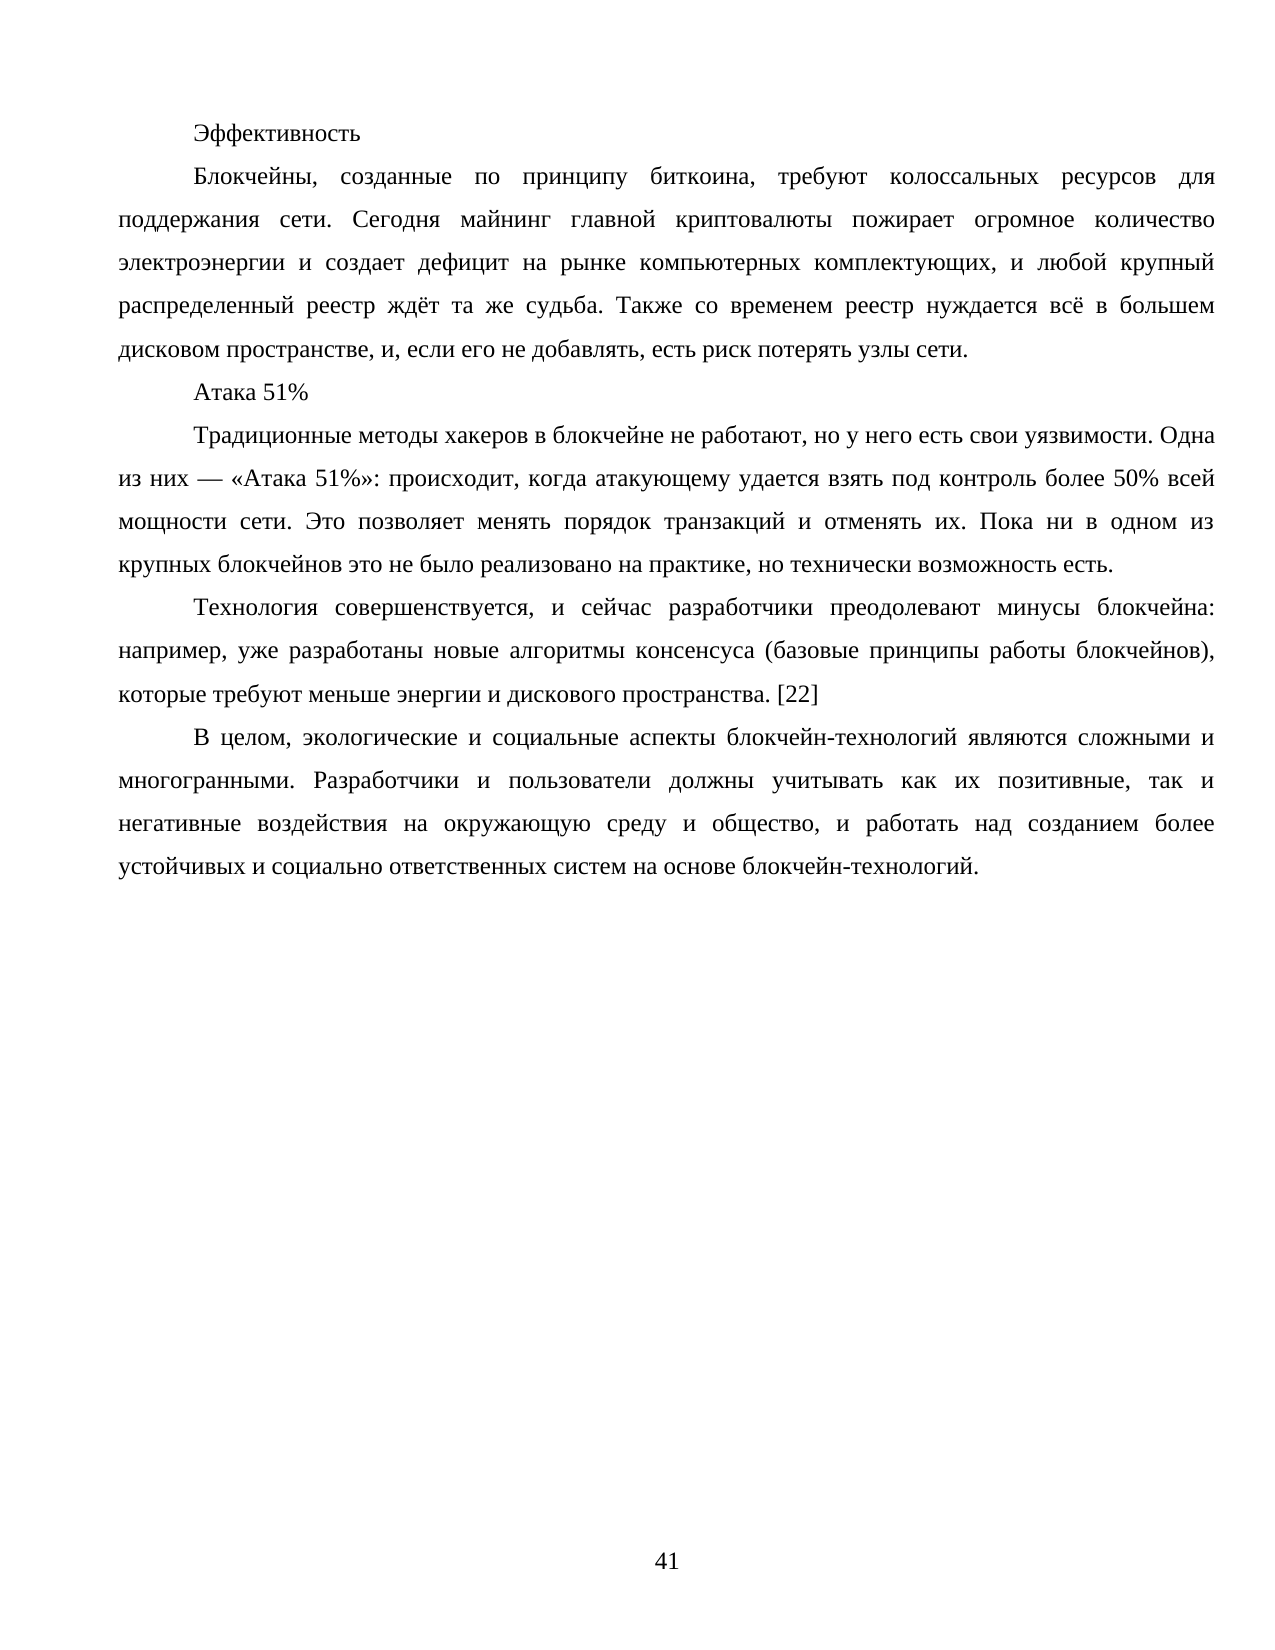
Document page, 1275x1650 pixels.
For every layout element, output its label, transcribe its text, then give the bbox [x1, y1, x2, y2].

text Атака 51% [118, 377, 1216, 406]
text Блокчейны, созданные по принципу биткоина, требуют колоссальных ресурсов для поддержания сети. Сегодня майнинг главной криптовалюты пожирает огромное количество электроэнергии и создает дефицит на рынке компьютерных комплектующих, и любой крупный распределенный реестр ждёт та же судьба. Также со временем реестр нуждается всё в большем дисковом пространстве, и, если его не добавлять, есть риск потерять узлы сети. [118, 161, 1216, 362]
text Технология совершенствуется, и сейчас разработчики преодолевают минусы блокчейна: например, уже разработаны новые алгоритмы консенсуса (базовые принципы работы блокчейнов), которые требуют меньше энергии и дискового пространства. [22] [118, 592, 1216, 707]
text Традиционные методы хакеров в блокчейне не работают, но у него есть свои уязвимости. Одна из них — «Атака 51%»: происходит, когда атакующему удается взять под контроль более 50% всей мощности сети. Это позволяет менять порядок транзакций и отменять их. Пока ни в одном из крупных блокчейнов это не было реализовано на практике, но технически возможность есть. [118, 420, 1216, 578]
text Эффективность [118, 118, 1216, 147]
text В целом, экологические и социальные аспекты блокчейн-технологий являются сложными и многогранными. Разработчики и пользователи должны учитывать как их позитивные, так и негативные воздействия на окружающую среду и общество, и работать над созданием более устойчивых и социально ответственных систем на основе блокчейн-технологий. [118, 722, 1216, 880]
